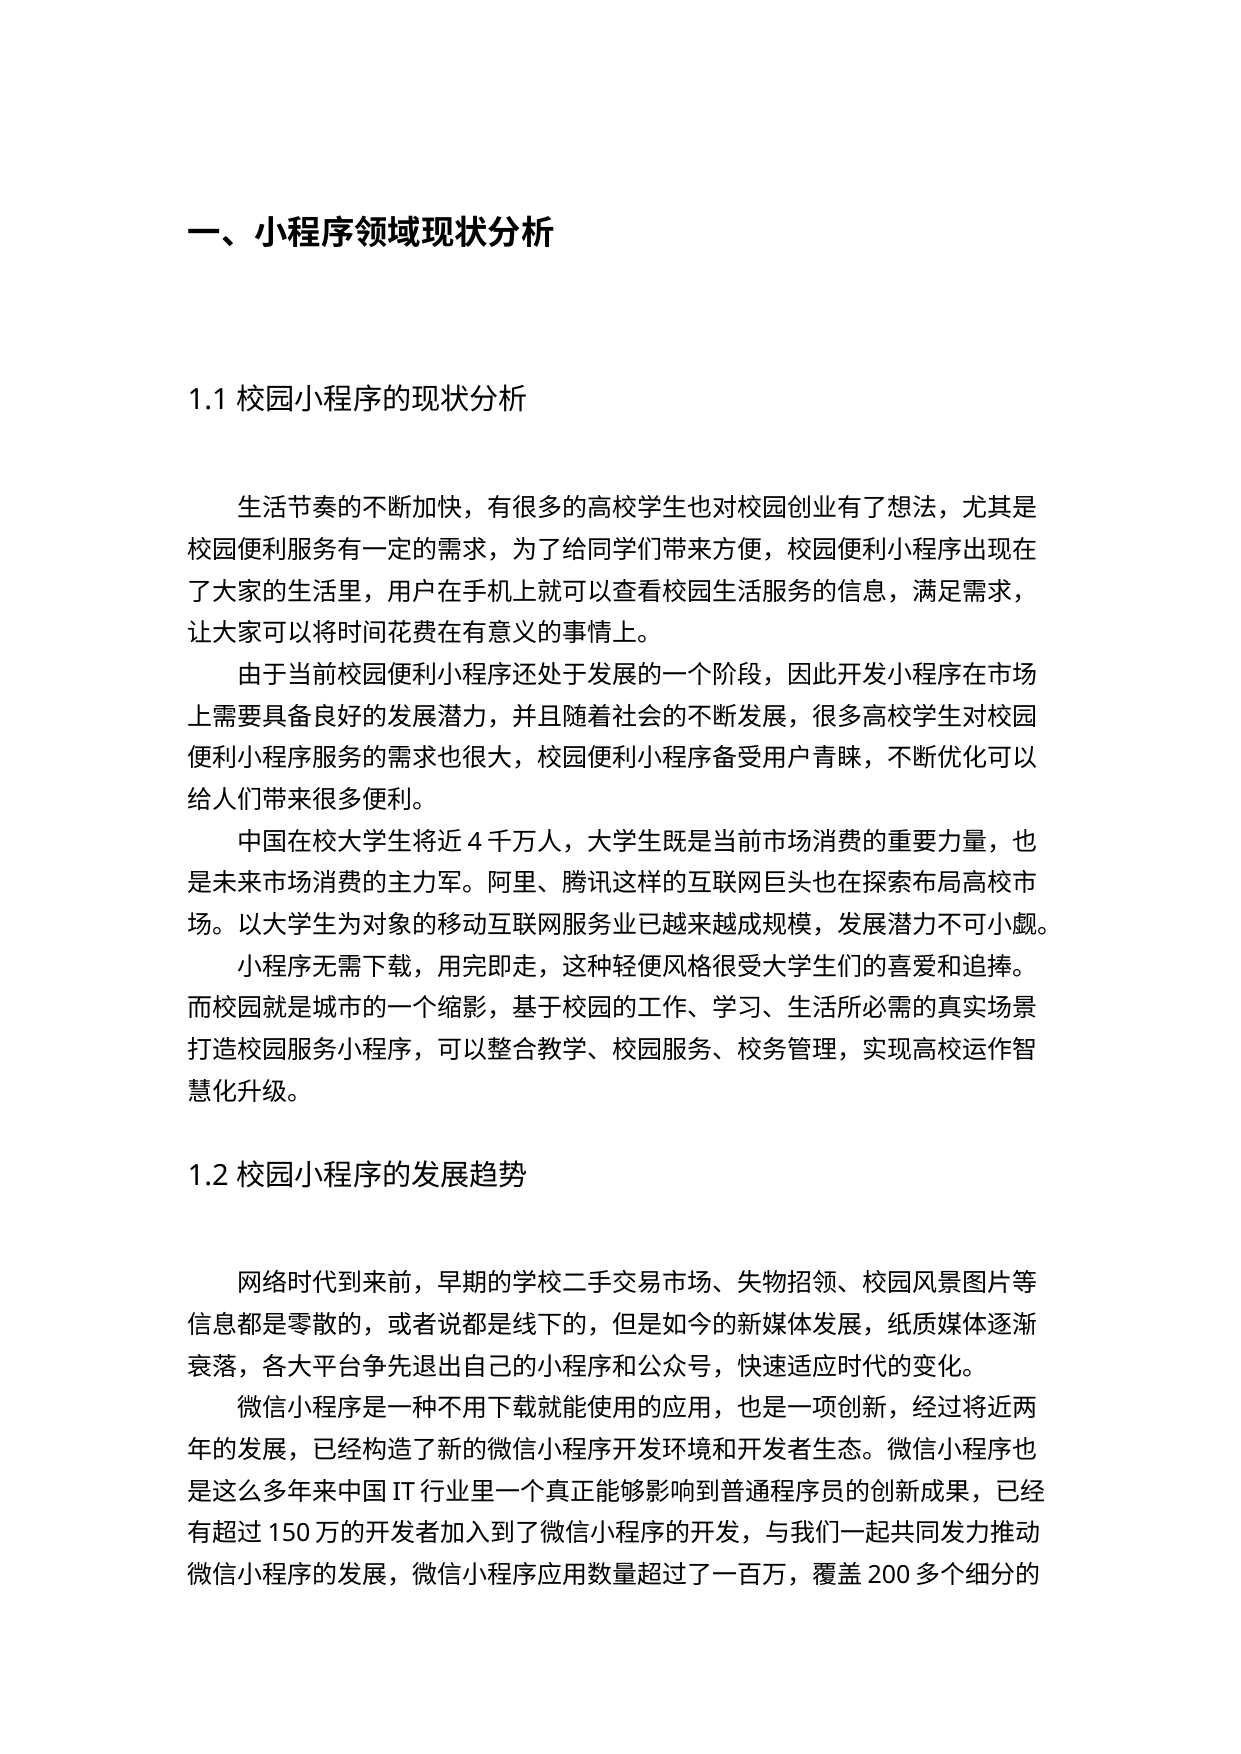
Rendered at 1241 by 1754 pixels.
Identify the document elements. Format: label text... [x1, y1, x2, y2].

subtitle 1.1 校园小程序的现状分析 [187, 365, 1053, 430]
text 网络时代到来前，早期的学校二手交易市场、失物招领、校园风景图片等信息都是零散的，或者说都是线下的，但是如今的新媒体发展，纸质媒体逐渐衰落，各大平台争先退出自己的小程序和公众号，快速适应时代的变化。 [187, 1263, 1053, 1382]
subtitle 一、小程序领域现状分析 [187, 197, 1053, 262]
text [187, 1388, 1053, 1591]
text 中国在校大学生将近4千万人，大学生既是当前市场消费的重要力量，也是未来市场消费的主力军。阿里、腾讯这样的互联网巨头也在探索布局高校市场。以大学生为对象的移动互联网服务业已越来越成规模，发展潜力不可小觑。 [187, 821, 1053, 941]
subtitle 1.2 校园小程序的发展趋势 [187, 1140, 1053, 1205]
text 小程序无需下载，用完即走，这种轻便风格很受大学生们的喜爱和追捧。而校园就是城市的一个缩影，基于校园的工作、学习、生活所必需的真实场景打造校园服务小程序，可以整合教学、校园服务、校务管理，实现高校运作智慧化升级。 [187, 946, 1053, 1107]
text 生活节奏的不断加快，有很多的高校学生也对校园创业有了想法，尤其是校园便利服务有一定的需求，为了给同学们带来方便，校园便利小程序出现在了大家的生活里，用户在手机上就可以查看校园生活服务的信息，满足需求，让大家可以将时间花费在有意义的事情上。 [187, 488, 1053, 649]
text 由于当前校园便利小程序还处于发展的一个阶段，因此开发小程序在市场上需要具备良好的发展潜力，并且随着社会的不断发展，很多高校学生对校园便利小程序服务的需求也很大，校园便利小程序备受用户青睐，不断优化可以给人们带来很多便利。 [187, 654, 1053, 816]
